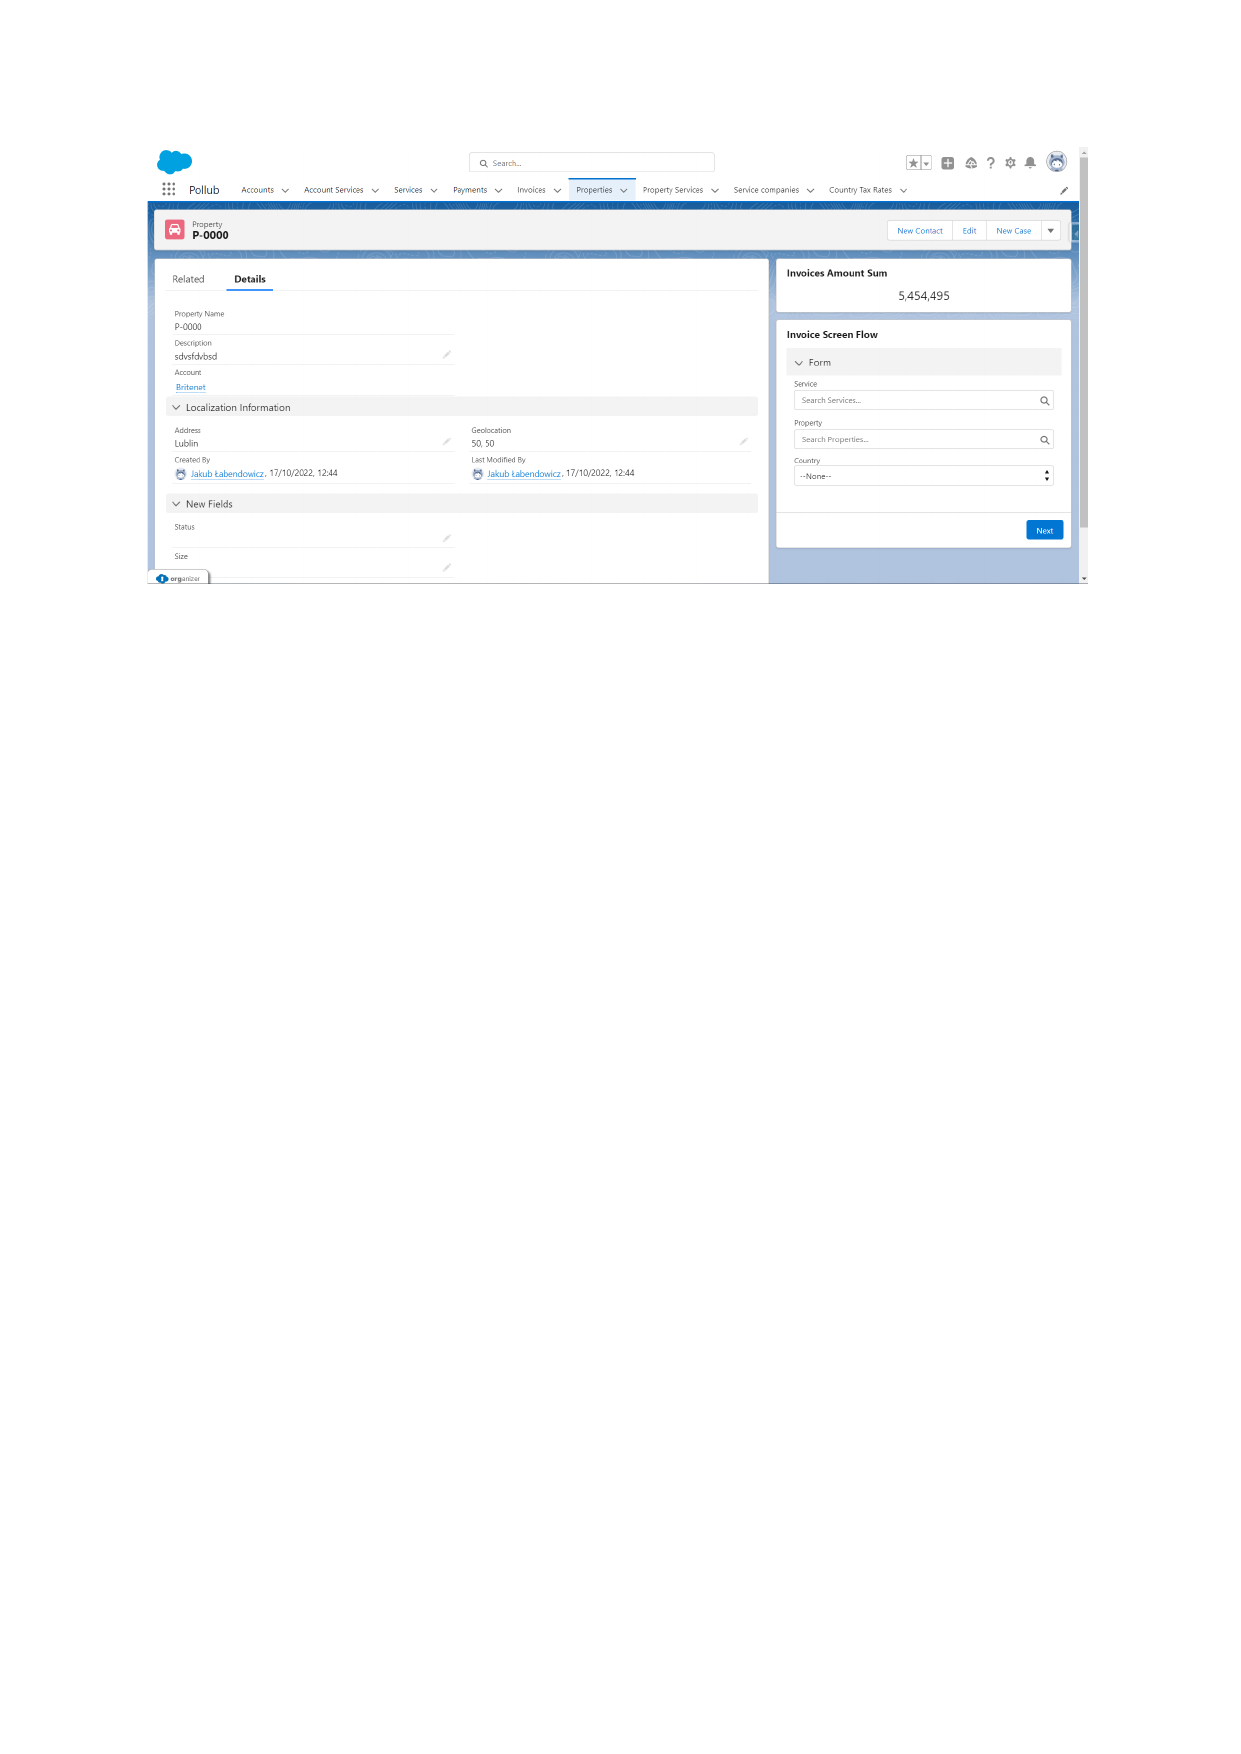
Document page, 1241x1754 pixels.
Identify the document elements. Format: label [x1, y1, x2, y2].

picture [147, 147, 1088, 584]
